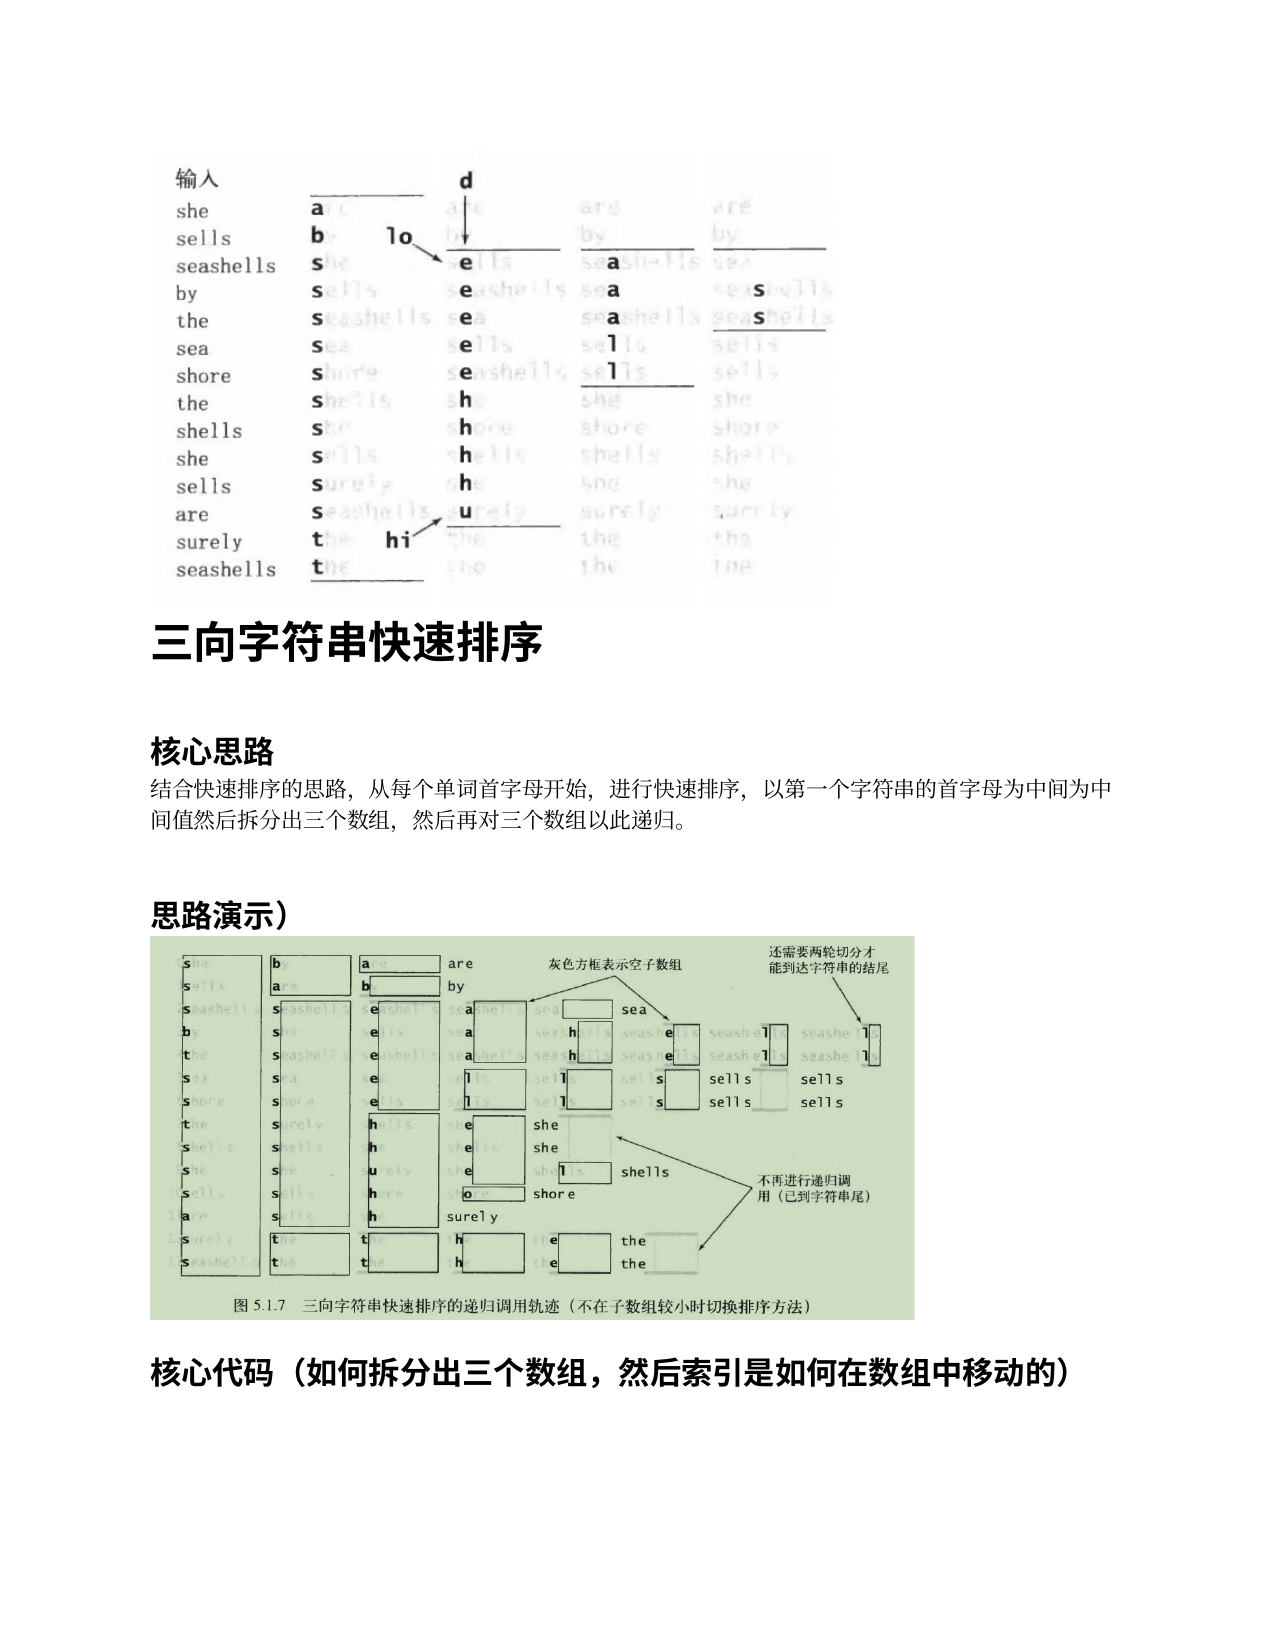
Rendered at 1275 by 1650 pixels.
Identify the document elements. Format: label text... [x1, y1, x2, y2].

picture [150, 150, 836, 608]
text 结合快速排序的思路，从每个单词首字母开始，进行快速排序，以第一个字符串的首字母为中间为中间值然后拆分出三个数组，然后再对三个数组以此递归。 [150, 772, 1125, 835]
picture [150, 936, 915, 1320]
